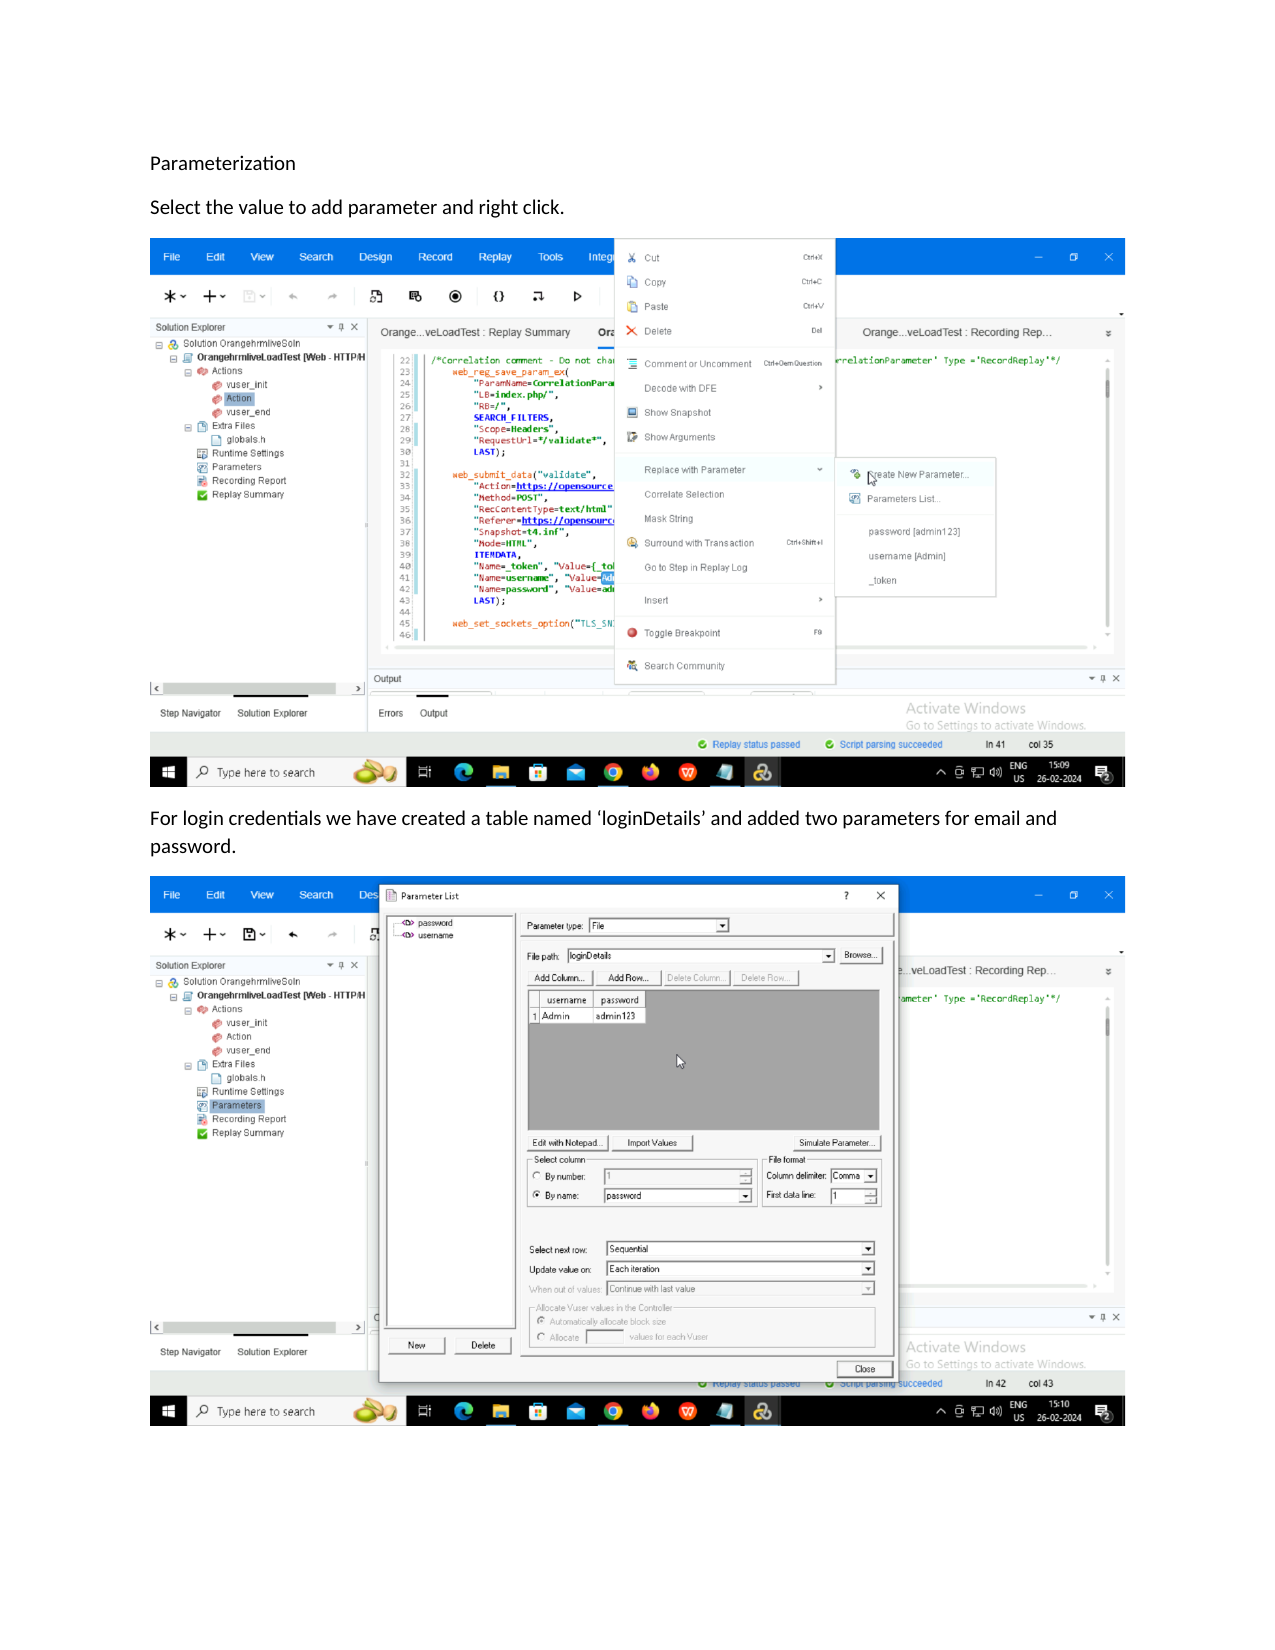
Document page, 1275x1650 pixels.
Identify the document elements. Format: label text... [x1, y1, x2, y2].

text Parameterization [150, 150, 1125, 175]
text Select the value to add parameter and right click. [150, 194, 1125, 219]
picture [150, 238, 1125, 787]
text For login credentials we have created a table named ‘loginDetails’ and added two parameters for email and password. [150, 805, 1125, 858]
picture [150, 876, 1125, 1426]
